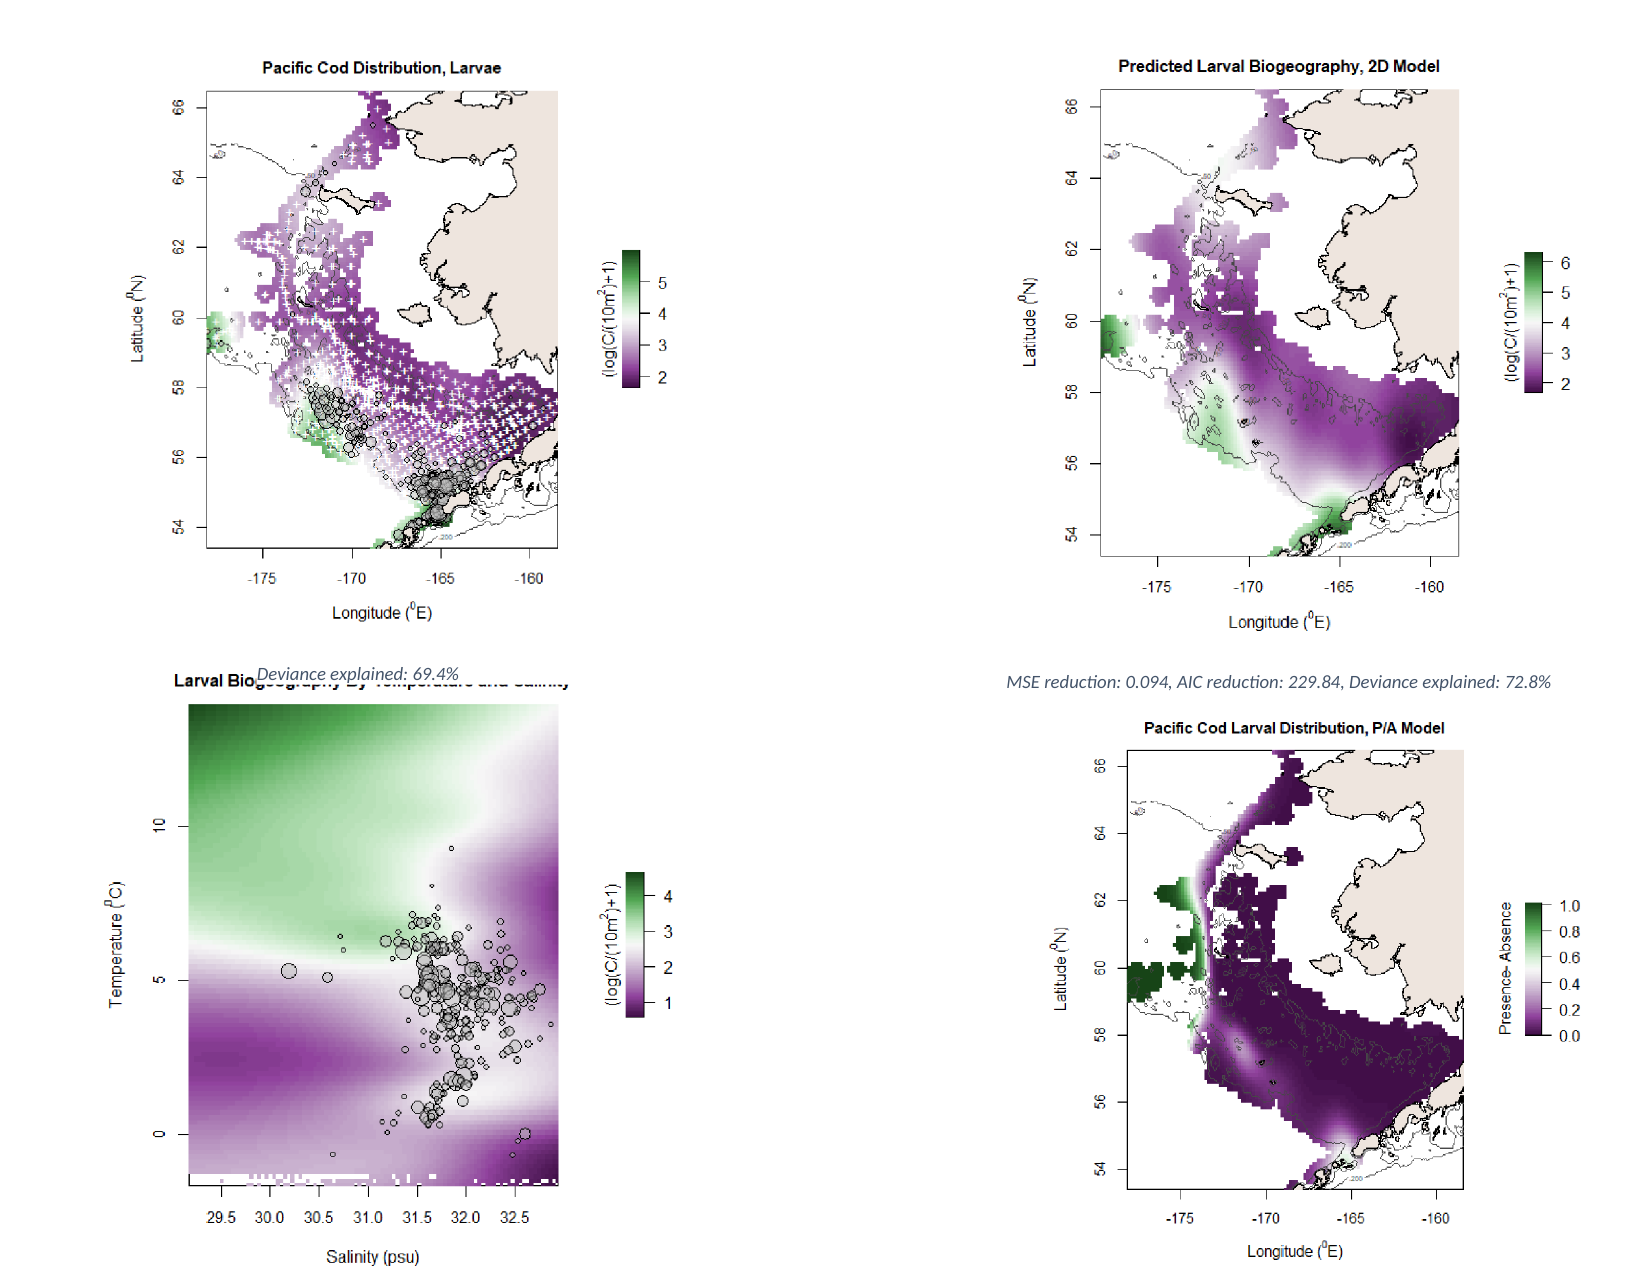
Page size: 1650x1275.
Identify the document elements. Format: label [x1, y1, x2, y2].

picture [1010, 47, 1591, 638]
picture [118, 48, 675, 632]
picture [1043, 708, 1592, 1273]
picture [94, 665, 688, 1275]
